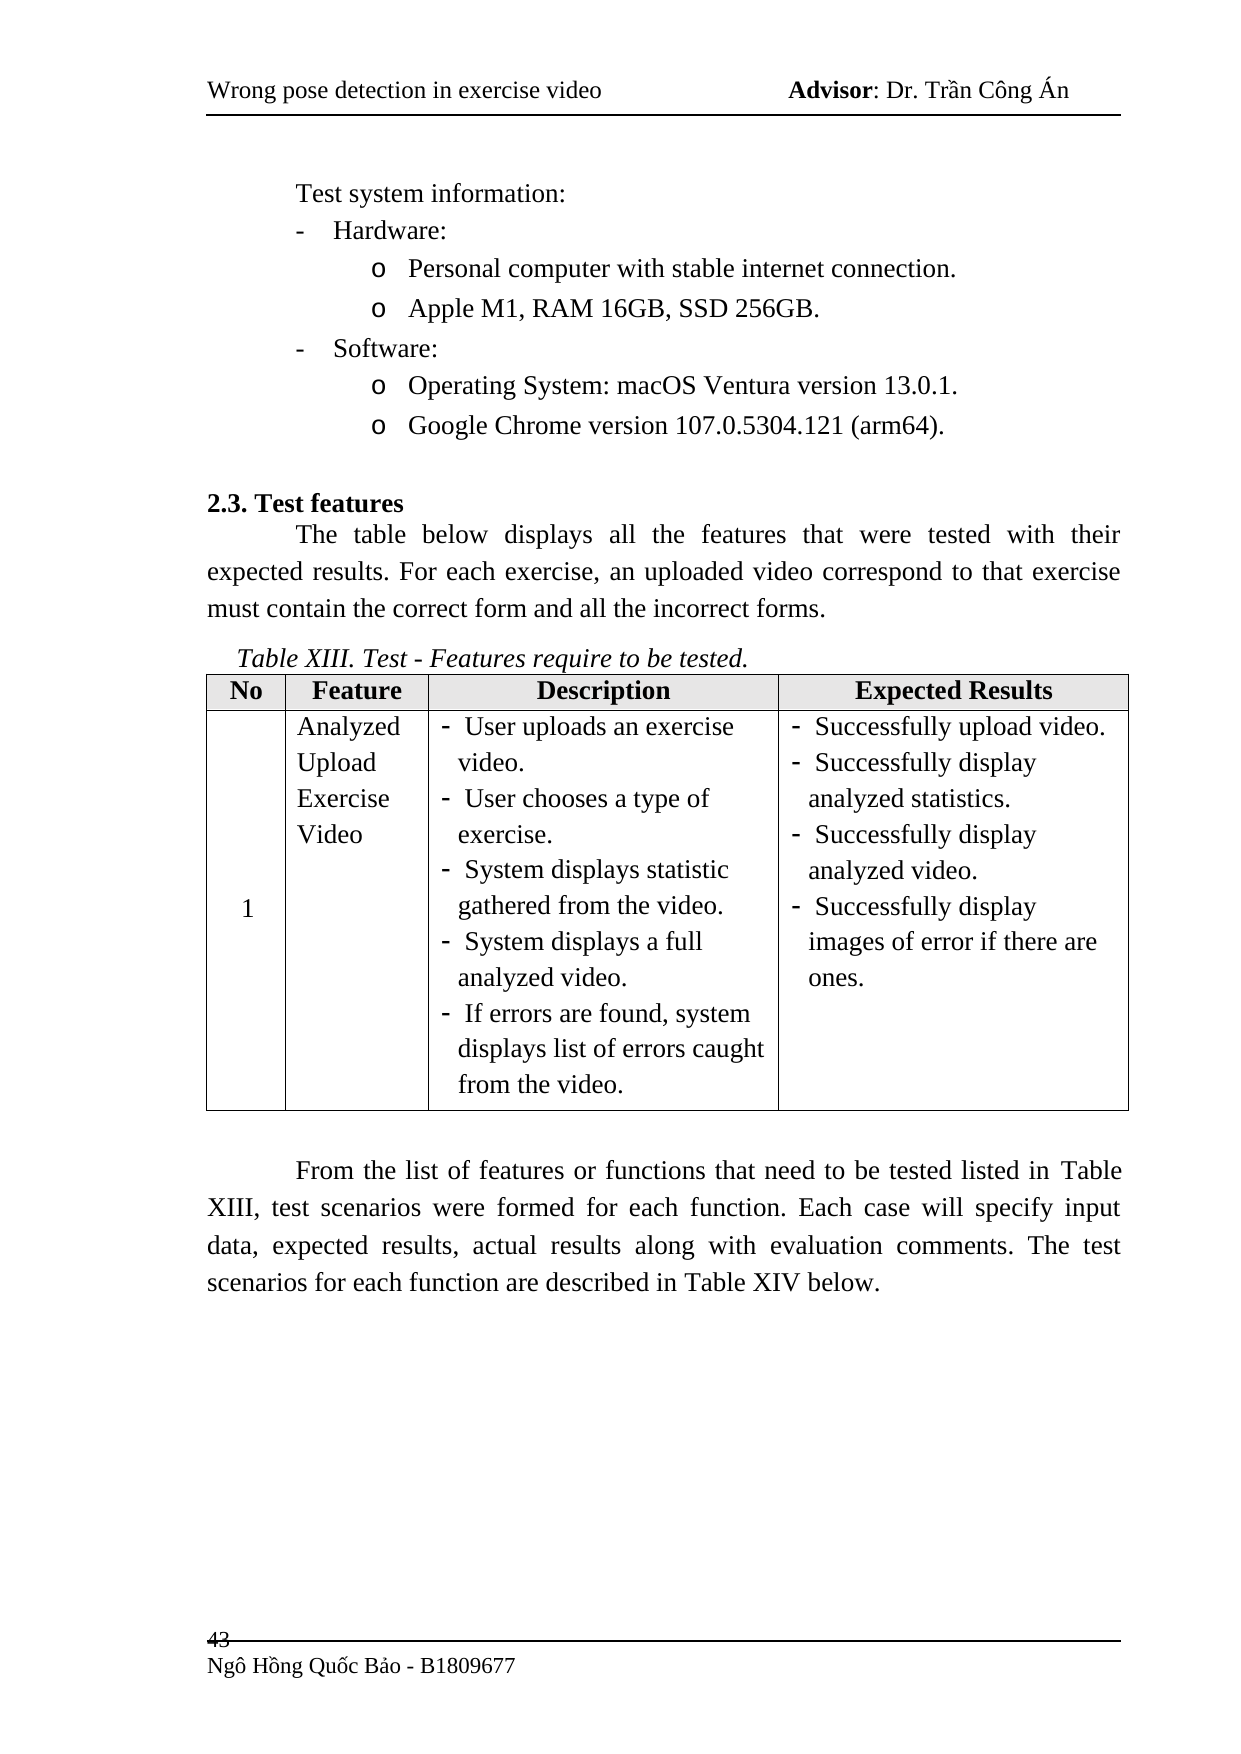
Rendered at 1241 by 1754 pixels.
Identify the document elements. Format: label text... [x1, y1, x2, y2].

list Hardware: [295, 214, 1122, 246]
table_cell [207, 711, 285, 1109]
table_header Feature [286, 675, 428, 709]
list Google Chrome version 107.0.5304.121 (arm64). [370, 409, 1122, 443]
table_cell Successfully upload video. Successfully display analyzed statistics. Successfully display analyzed video. Successfully display images of error if there are ones. [779, 711, 1128, 1109]
text From the list of features or functions that need to be tested listed in Table XIII, test scenarios were formed for each function. Each case will specify input data, expected results, actual results along with evaluation comments. The test scenarios for each function are described in Table XIV below. [207, 1154, 1122, 1297]
text The table below displays all the features that were tested with their expected results. For each exercise, an uploaded video correspond to that exercise must contain the correct form and all the incorrect forms. [207, 518, 1122, 624]
list Operating System: macOS Ventura version 13.0.1. [370, 369, 1122, 403]
list Software: [295, 332, 1122, 363]
table_cell User uploads an exercise video. User chooses a type of exercise. System displays statistic gathered from the video. System displays a full analyzed video. If errors are found, system displays list of errors caught from the video. [429, 711, 778, 1109]
table_header Expected Results [779, 675, 1128, 709]
table_header No [207, 675, 285, 709]
list Personal computer with stable internet connection. [370, 252, 1122, 285]
table_cell Analyzed Upload Exercise Video [286, 711, 428, 1109]
list Apple M1, RAM 16GB, SSD 256GB. [370, 292, 1122, 325]
text 2.3. Test features [207, 487, 1122, 518]
text Test system information: [207, 177, 1122, 208]
table_header Description [429, 675, 778, 709]
